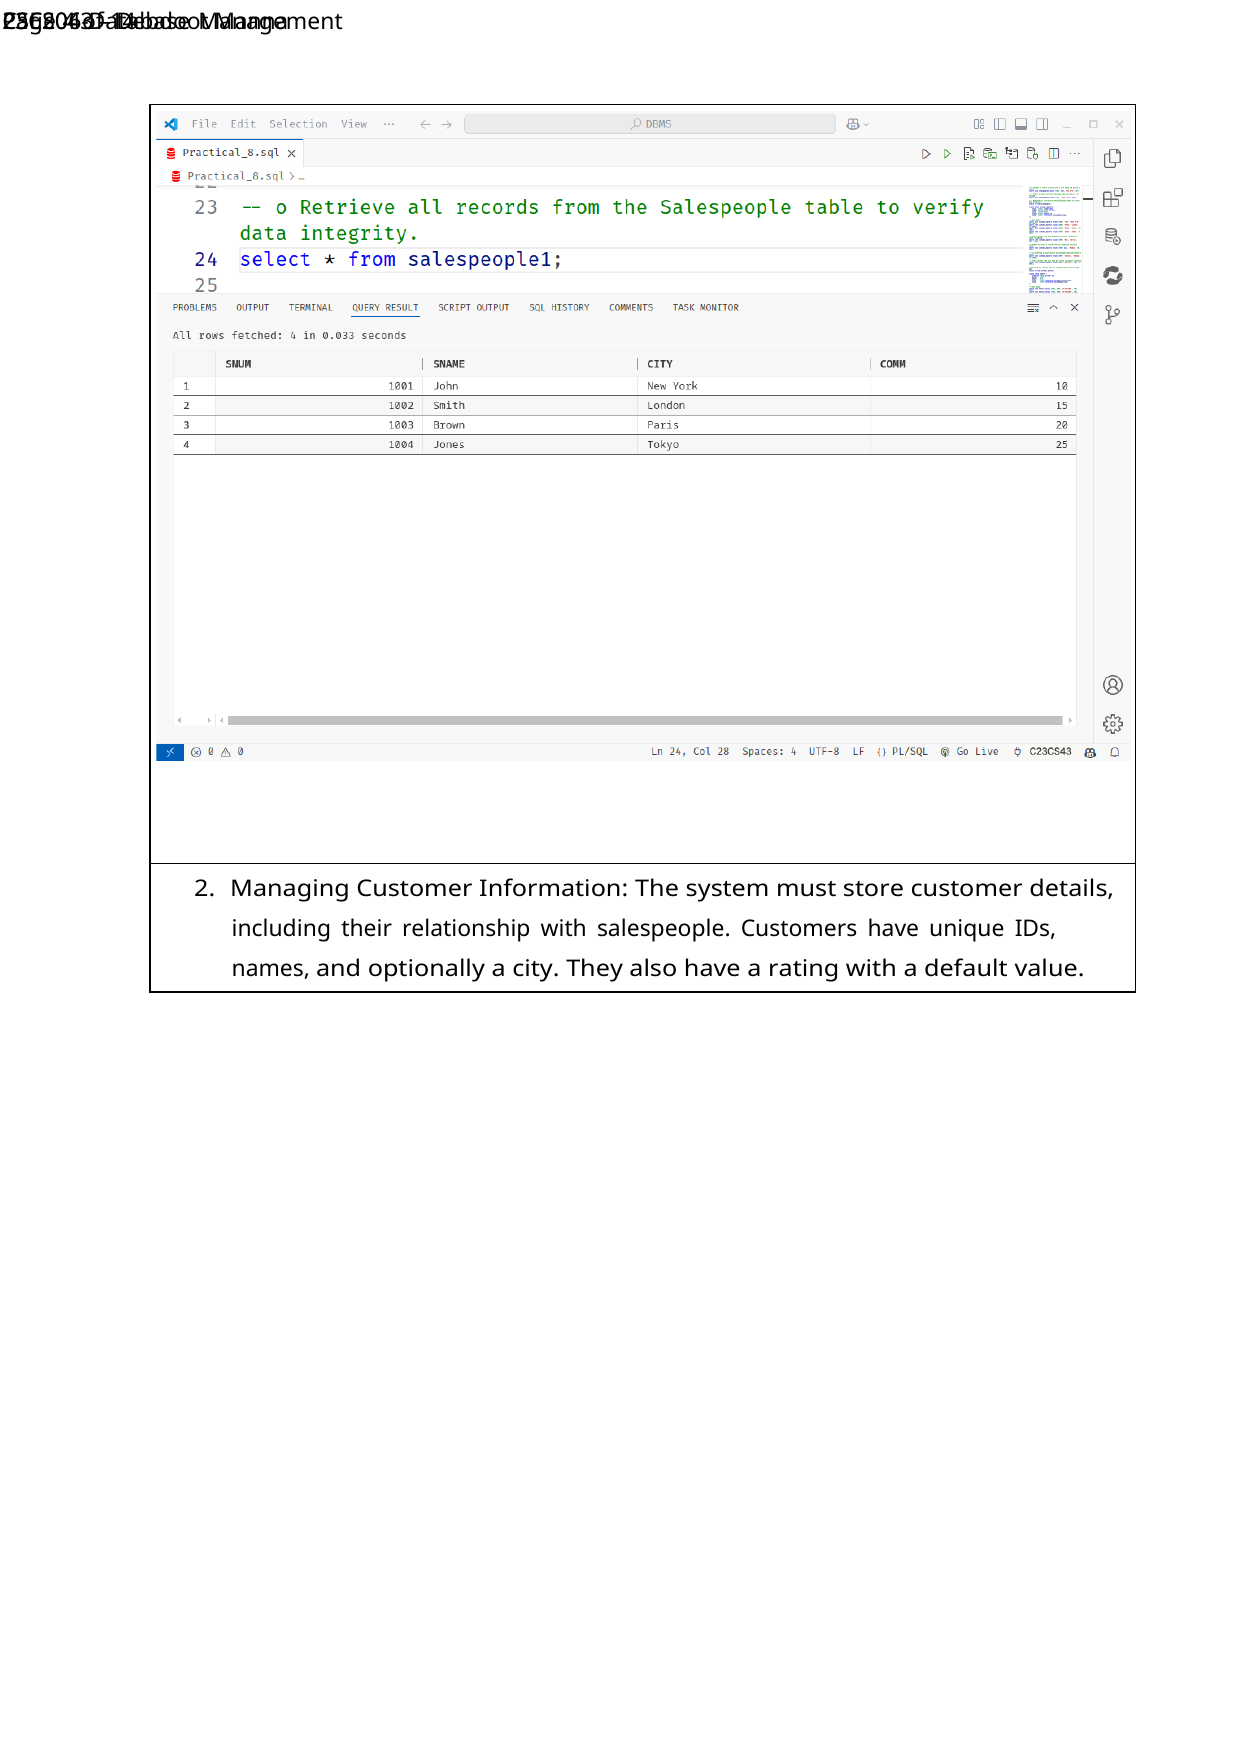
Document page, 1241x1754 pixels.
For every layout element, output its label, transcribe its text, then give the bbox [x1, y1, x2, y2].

table_header [151, 105, 1135, 862]
table_cell 2. Managing Customer Information: The system must store customer details, including their relationship with salespeople. Customers have unique IDs, names, and optionally a city. They also have a rating with a default value. [151, 864, 1135, 991]
picture [156, 111, 1132, 761]
